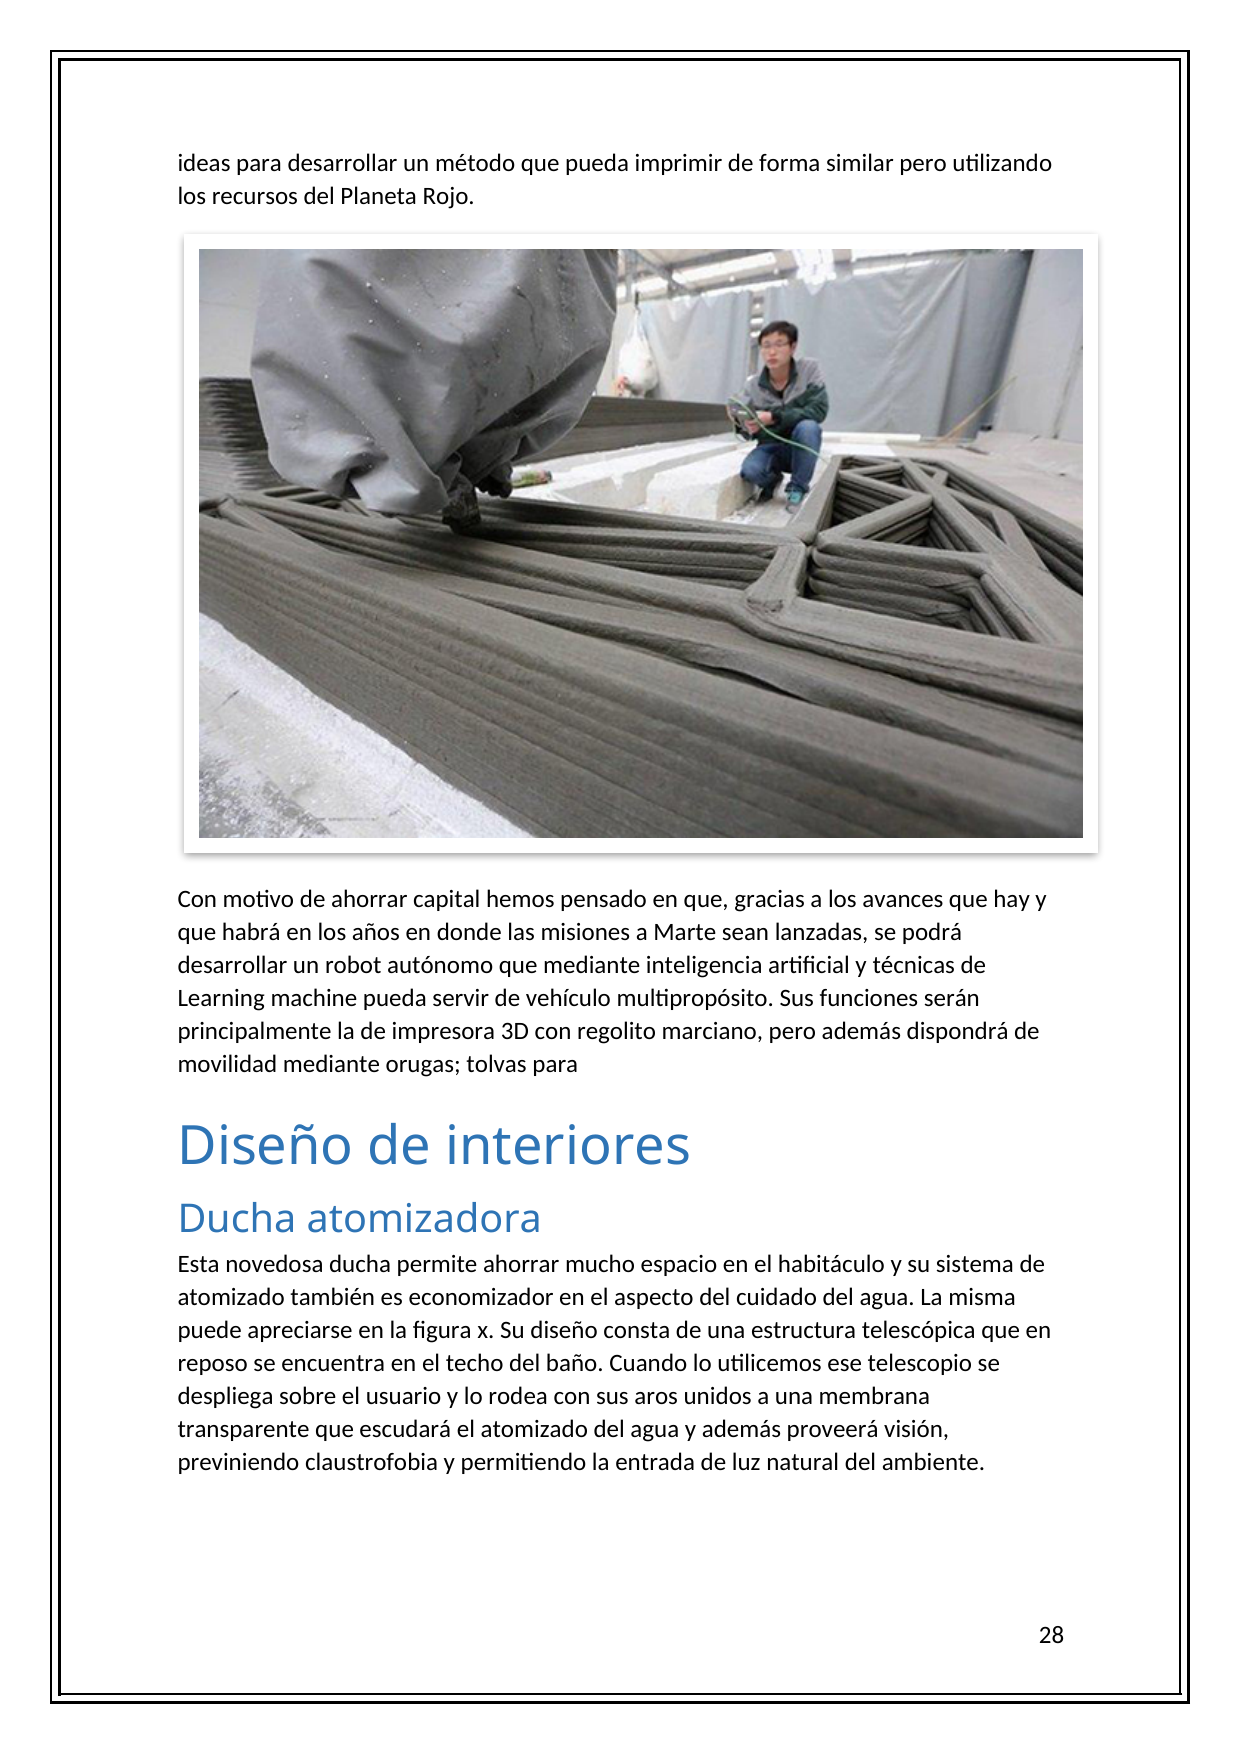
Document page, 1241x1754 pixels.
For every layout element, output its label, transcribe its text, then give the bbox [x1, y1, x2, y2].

text Esta novedosa ducha permite ahorrar mucho espacio en el habitáculo y su sistema de atomizado también es economizador en el aspecto del cuidado del agua. La misma puede apreciarse en la figura x. Su diseño consta de una estructura telescópica que en reposo se encuentra en el techo del baño. Cuando lo utilicemos ese telescopio se despliega sobre el usuario y lo rodea con sus aros unidos a una membrana transparente que escudará el atomizado del agua y además proveerá visión, previniendo claustrofobia y permitiendo la entrada de luz natural del ambiente. [177, 1248, 1063, 1476]
subtitle Ducha atomizadora [177, 1190, 1063, 1244]
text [177, 148, 1063, 211]
text Con motivo de ahorrar capital hemos pensado en que, gracias a los avances que hay y que habrá en los años en donde las misiones a Marte sean lanzadas, se podrá desarrollar un robot autónomo que mediante inteligencia artificial y técnicas de Learning machine pueda servir de vehículo multipropósito. Sus funciones serán principalmente la de impresora 3D con regolito marciano, pero además dispondrá de movilidad mediante orugas; tolvas para [177, 884, 1063, 1079]
picture [199, 249, 1083, 838]
subtitle Diseño de interiores [177, 1106, 1063, 1180]
